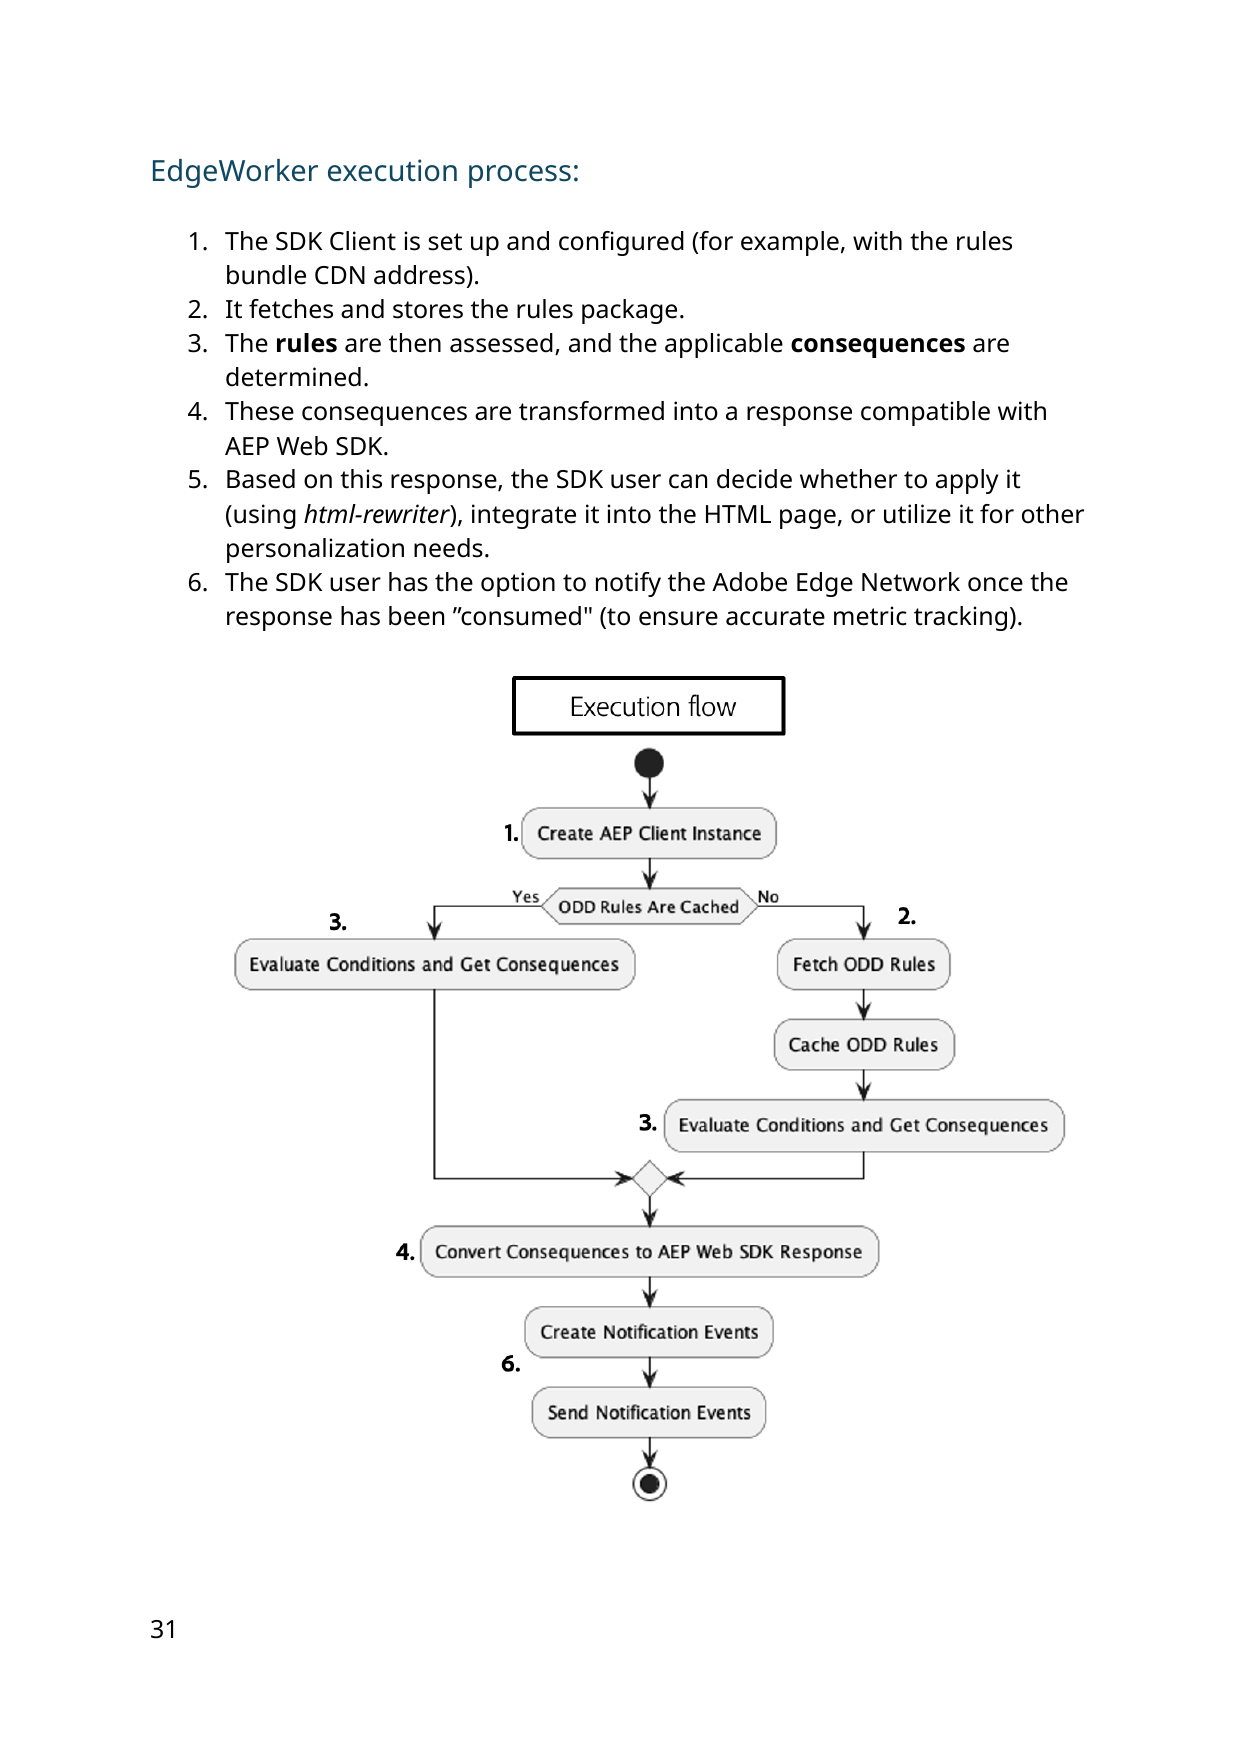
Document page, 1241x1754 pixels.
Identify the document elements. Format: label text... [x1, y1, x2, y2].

list The SDK user has the option to notify the Adobe Edge Network once the response has been ”consumed" (to ensure accurate metric tracking). [187, 564, 1090, 632]
list The rules are then assessed, and the applicable consequences are determined. [187, 326, 1090, 394]
list It fetches and stores the rules package. [187, 292, 1090, 326]
list These consequences are transformed into a response compatible with AEP Web SDK. [187, 394, 1090, 462]
list Based on this response, the SDK user can decide whether to apply it (using html-rewriter), integrate it into the HTML page, or utilize it for other personalization needs. [187, 462, 1090, 564]
list The SDK Client is set up and configured (for example, with the rules bundle CDN address). [187, 224, 1090, 292]
picture [225, 666, 1074, 1506]
text EdgeWorker execution process: [150, 150, 1090, 190]
